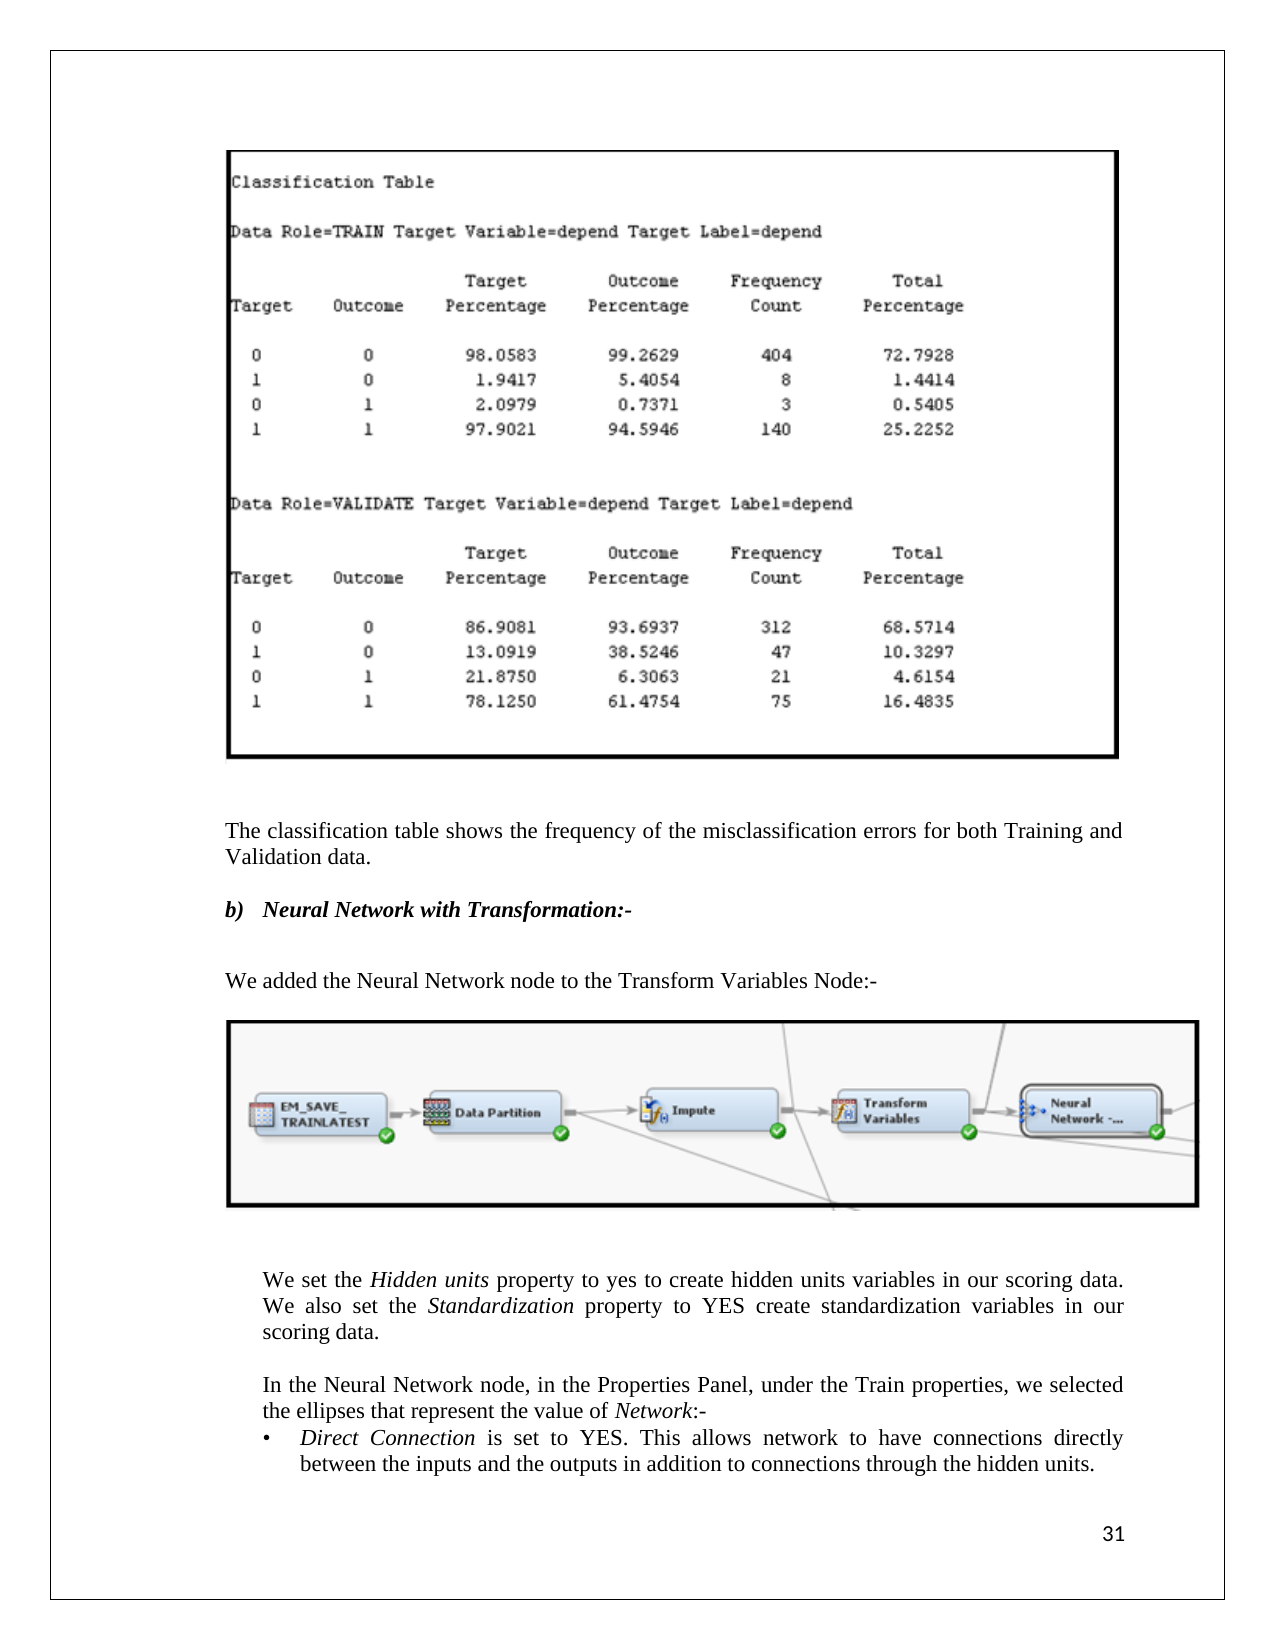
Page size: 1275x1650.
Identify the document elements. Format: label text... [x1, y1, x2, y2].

text We set the Hidden units property to yes to create hidden units variables in our scoring data. We also set the Standardization property to YES create standardization variables in our scoring data. [262, 1266, 1125, 1345]
picture [225, 1020, 1200, 1211]
picture [225, 150, 1119, 764]
text In the Neural Network node, in the Properties Panel, under the Train properties, we selected the ellipses that represent the value of Network:- [262, 1371, 1125, 1424]
list Neural Network with Transformation:- [225, 896, 1125, 922]
text We added the Neural Network node to the Transform Variables Node:- [225, 967, 1125, 994]
text The classification table shows the frequency of the misclassification errors for both Training and Validation data. [225, 817, 1125, 869]
text • Direct Connection is set to YES. This allows network to have connections directly between the inputs and the outputs in addition to connections through the hidden units. [262, 1424, 1125, 1477]
